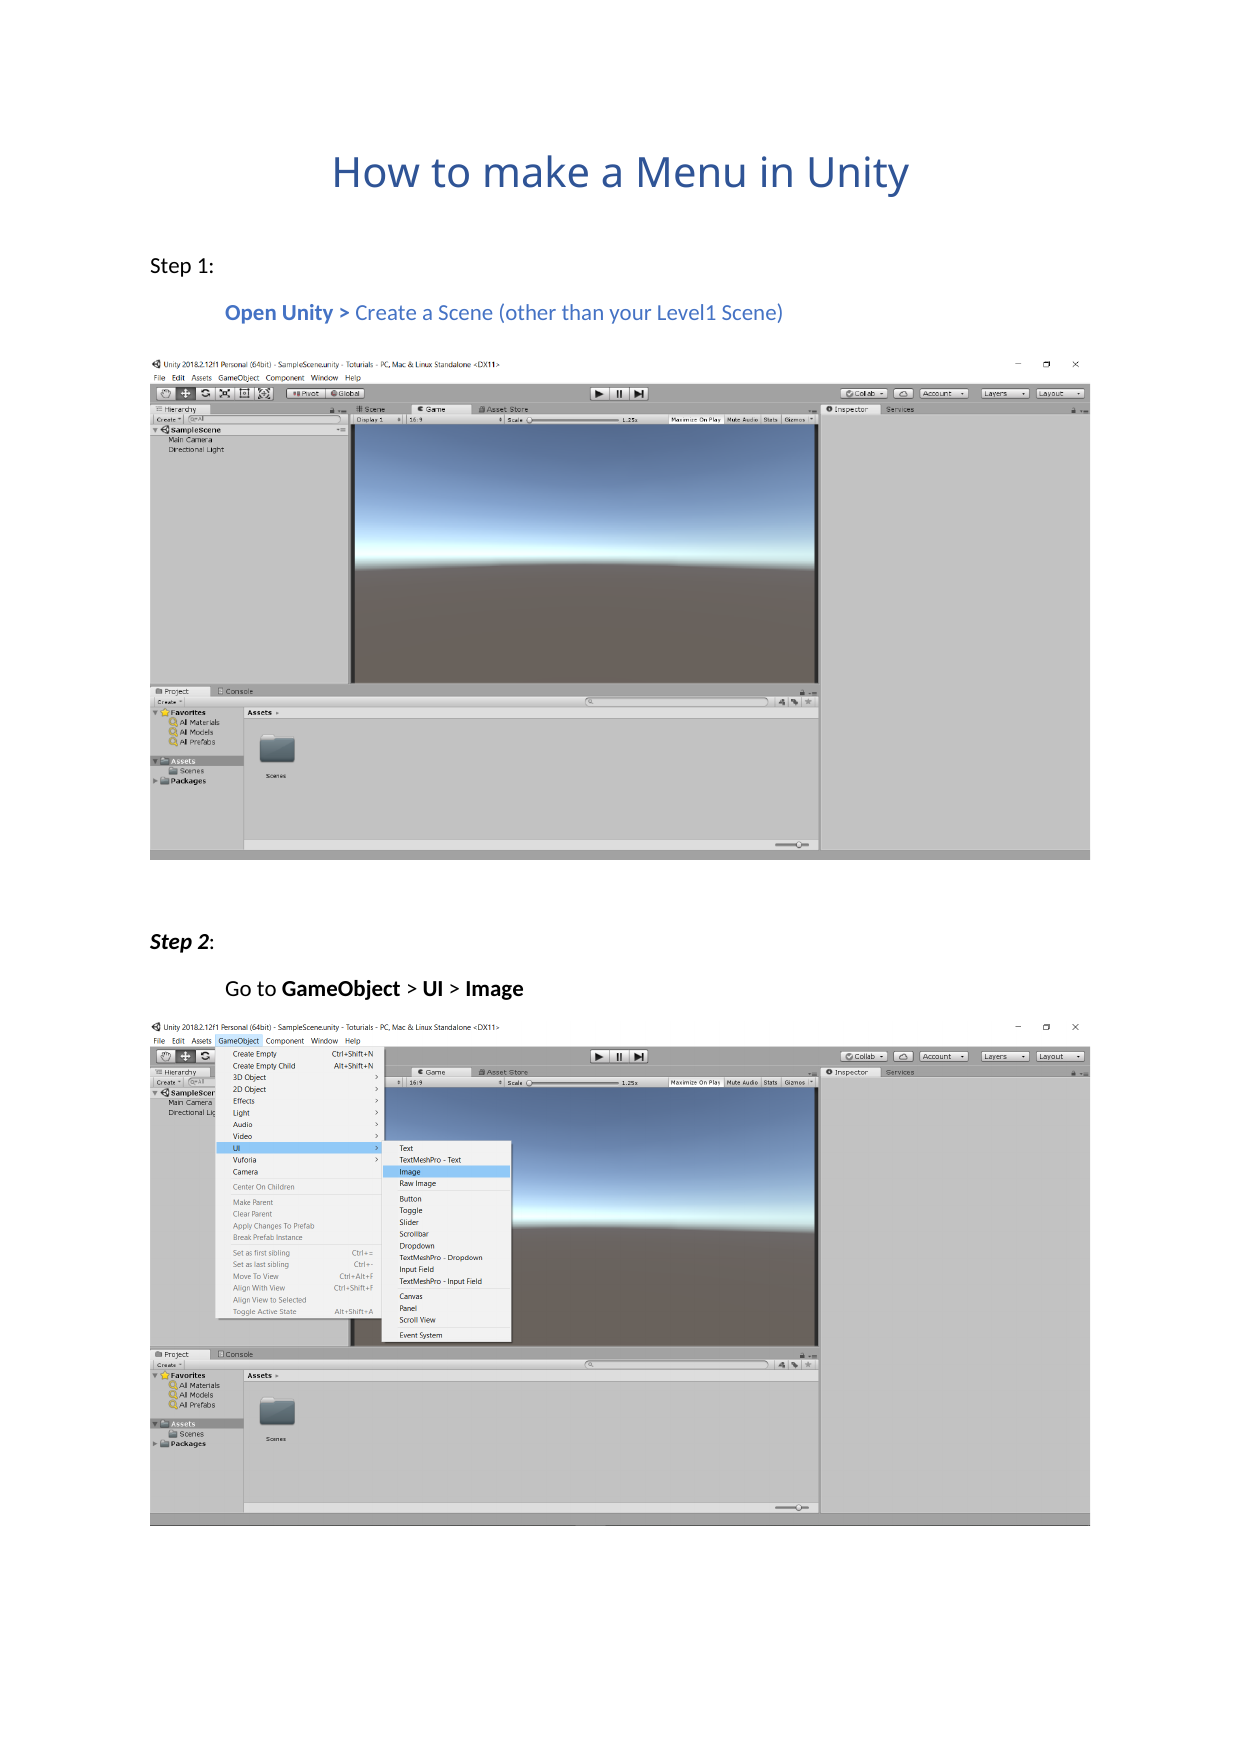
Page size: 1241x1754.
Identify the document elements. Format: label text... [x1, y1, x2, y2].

text Go to GameObject > UI > Image [150, 974, 1090, 1002]
text Step 2: [150, 927, 1090, 955]
subtitle How to make a Menu in Unity [150, 143, 1090, 200]
picture [150, 1021, 1091, 1526]
picture [150, 358, 1091, 860]
text Open Unity > Create a Scene (other than your Level1 Scene) [150, 298, 1090, 326]
text Step 1: [150, 251, 1090, 279]
